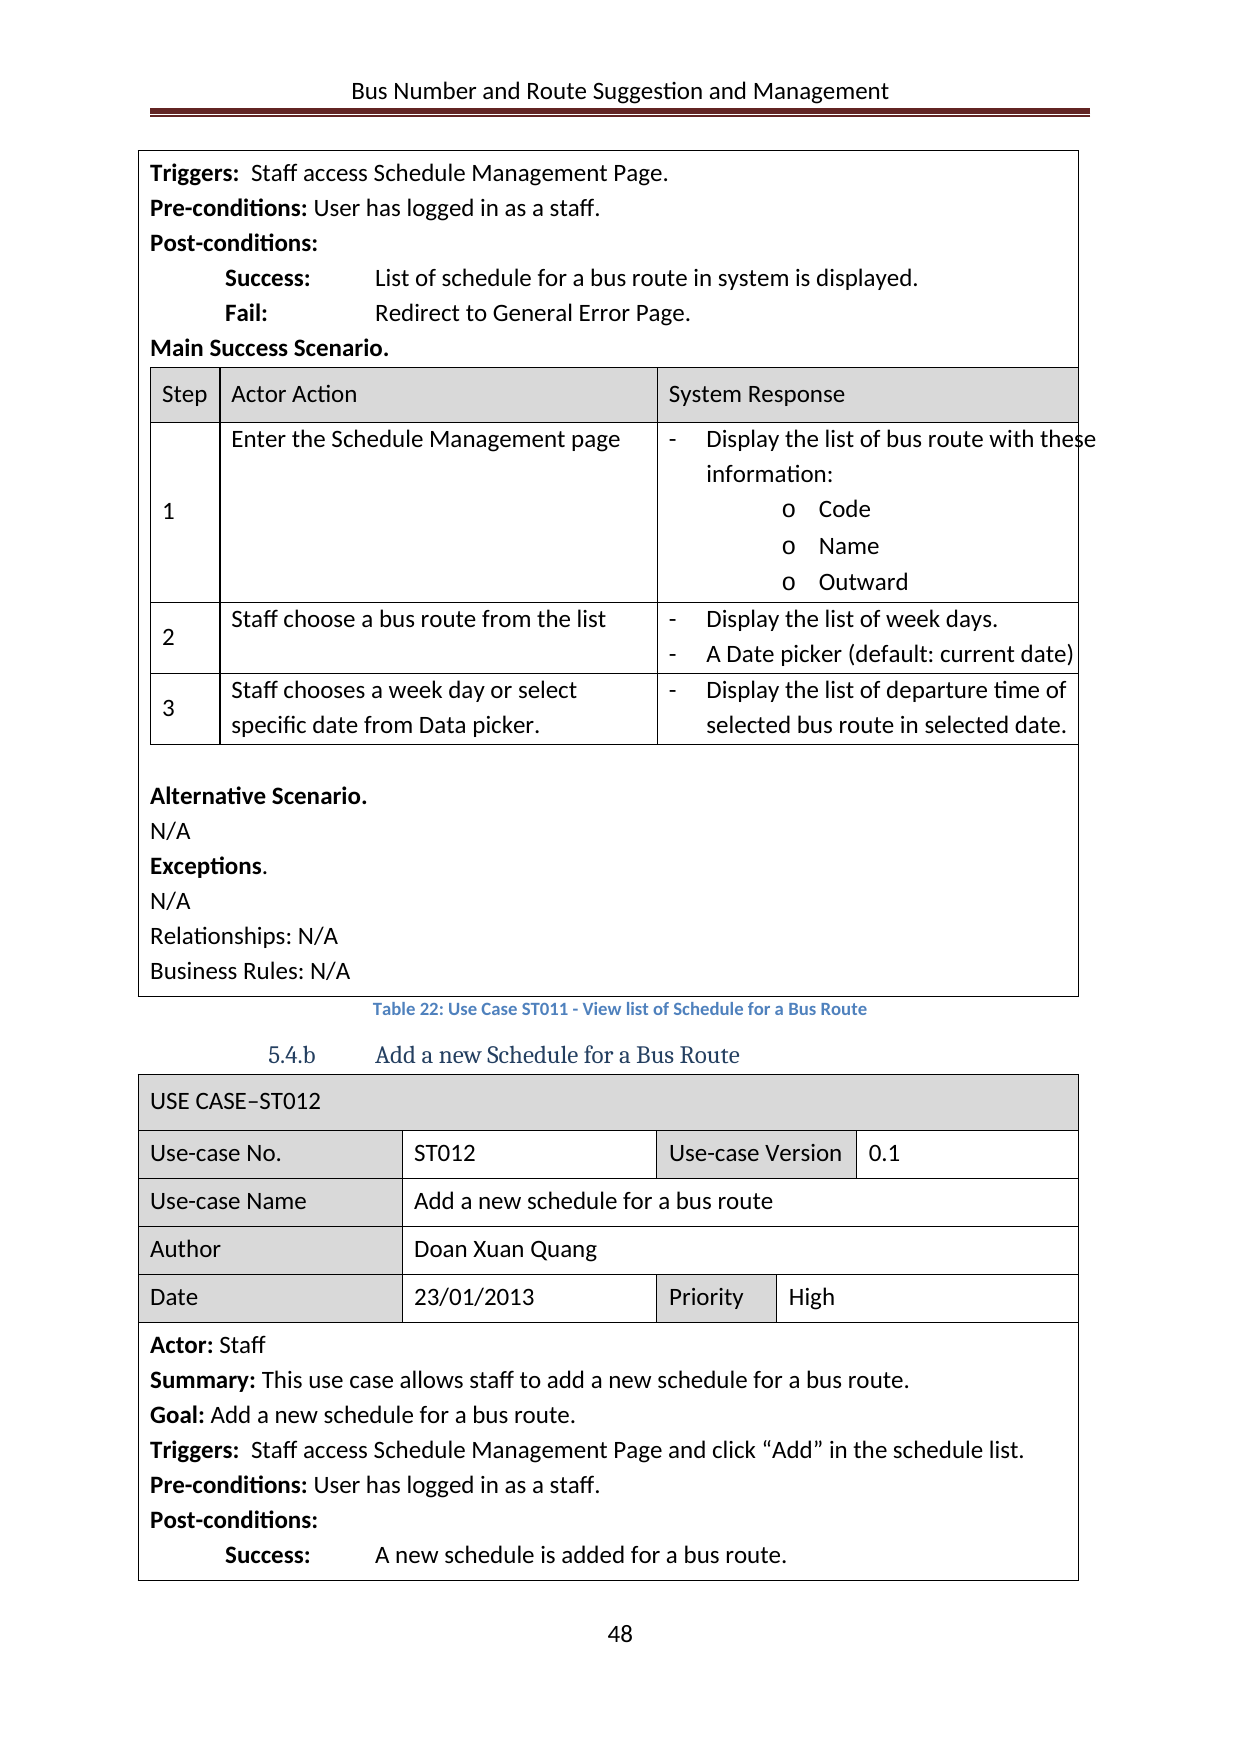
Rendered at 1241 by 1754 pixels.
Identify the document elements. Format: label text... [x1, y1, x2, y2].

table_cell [139, 151, 1078, 996]
table_cell Use-case Name [139, 1179, 402, 1226]
table_cell High [777, 1275, 1078, 1322]
table_cell Date [139, 1275, 402, 1322]
table_cell 0.1 [857, 1131, 1078, 1178]
subtitle Add a new Schedule for a Bus Route [268, 1041, 1090, 1069]
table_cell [139, 1323, 1078, 1580]
text Table 22: Use Case ST011 - View list of Schedule for a Bus Route [150, 997, 1090, 1020]
table_cell ST012 [403, 1131, 656, 1178]
table_cell Author [139, 1227, 402, 1274]
table_cell 23/01/2013 [403, 1275, 656, 1322]
table_cell Use-case No. [139, 1131, 402, 1178]
table_cell Doan Xuan Quang [403, 1227, 1078, 1274]
table_cell Add a new schedule for a bus route [403, 1179, 1078, 1226]
table_cell Use-case Version [657, 1131, 856, 1178]
table_header USE CASE–ST012 [139, 1075, 1078, 1130]
table_cell Priority [657, 1275, 776, 1322]
